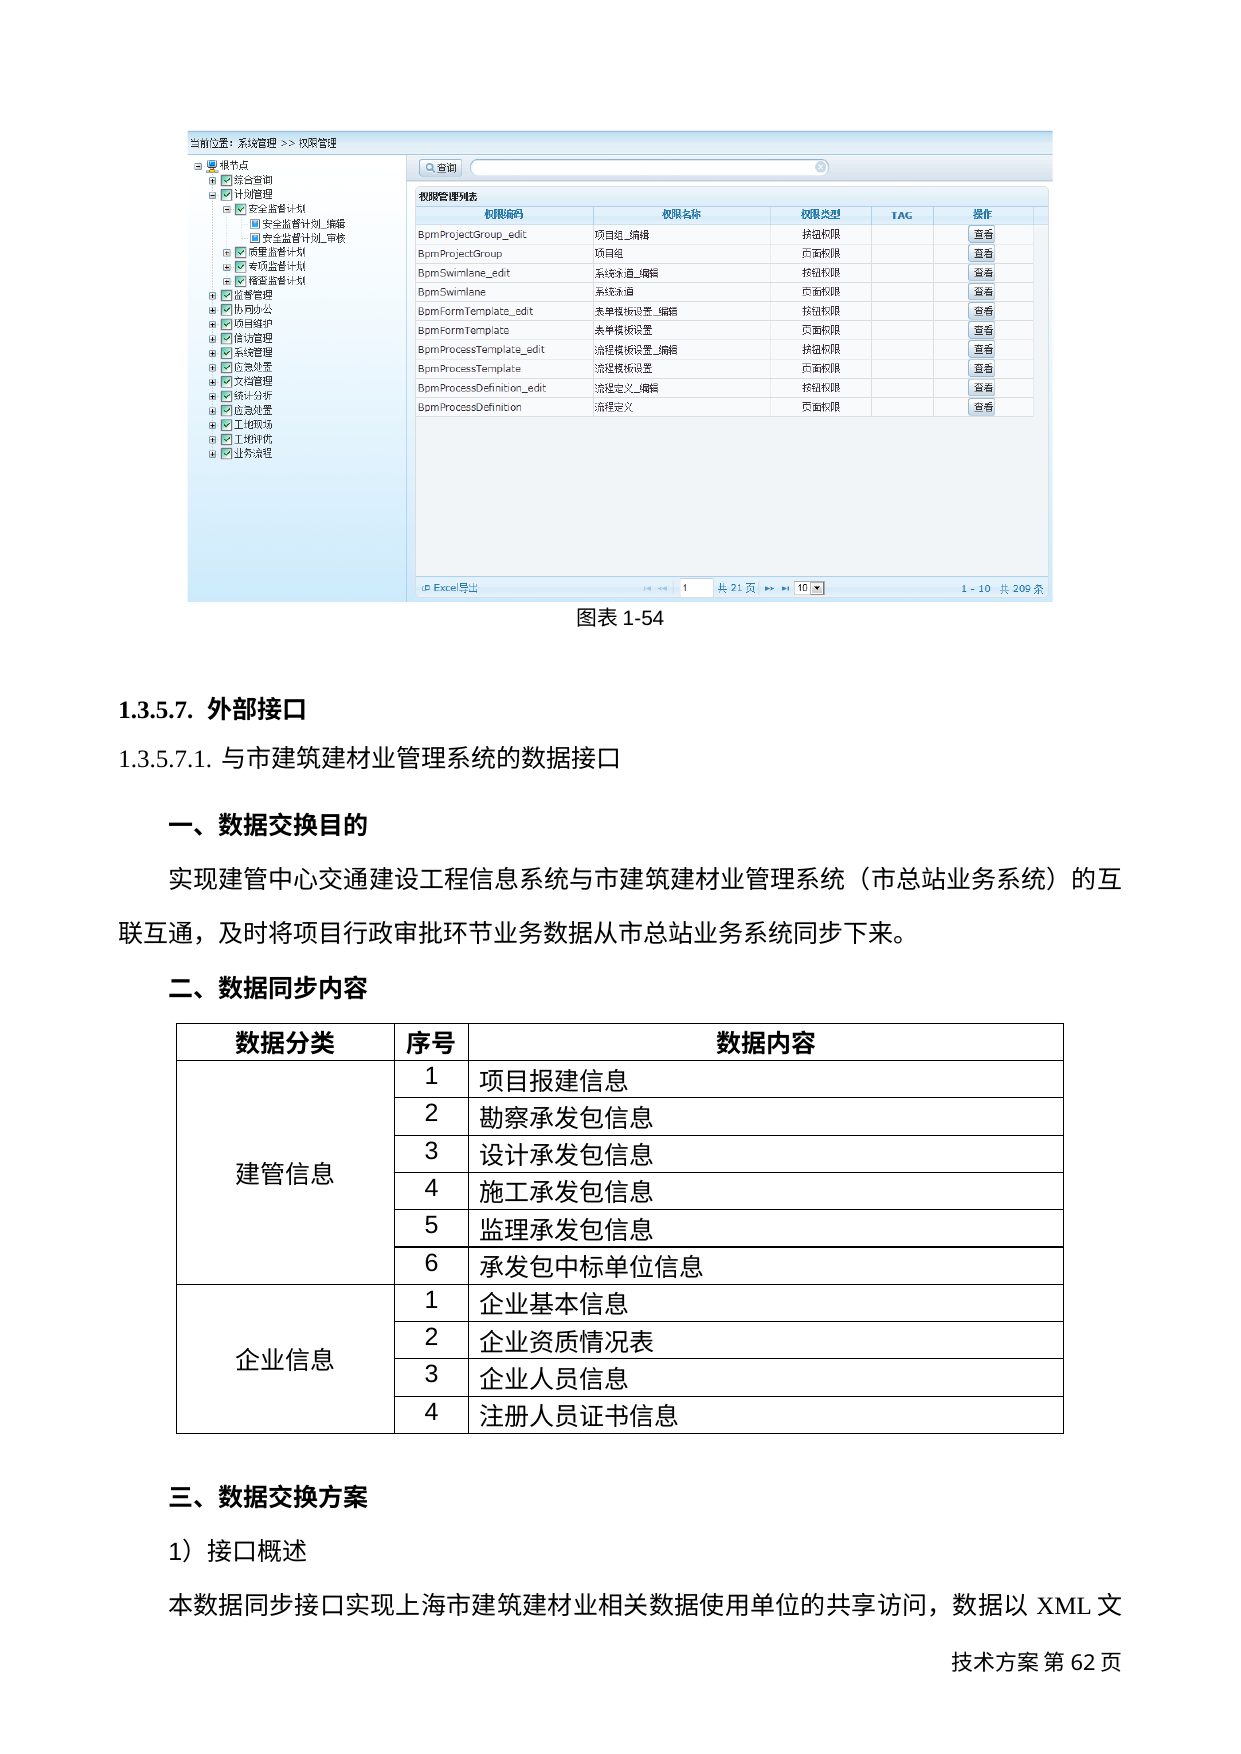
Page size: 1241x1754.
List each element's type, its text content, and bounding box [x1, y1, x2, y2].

table_cell 注册人员证书信息 [469, 1397, 1063, 1433]
table_cell 4 [395, 1173, 468, 1209]
text 1）接口概述 [118, 1531, 1122, 1568]
table_header 数据分类 [177, 1024, 394, 1060]
table_cell 2 [395, 1098, 468, 1134]
table_cell 5 [395, 1210, 468, 1246]
table_cell 企业信息 [177, 1285, 394, 1433]
table_cell 项目报建信息 [469, 1061, 1063, 1097]
table_header 数据内容 [469, 1024, 1063, 1060]
table_cell 企业人员信息 [469, 1359, 1063, 1396]
table_cell 承发包中标单位信息 [469, 1248, 1063, 1284]
table_cell 企业基本信息 [469, 1285, 1063, 1321]
text 一、数据交换目的 [118, 805, 1122, 841]
picture [187, 130, 1053, 602]
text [118, 1586, 1122, 1622]
table_header 序号 [395, 1024, 468, 1060]
table_cell 1 [395, 1285, 468, 1321]
text 实现建管中心交通建设工程信息系统与市建筑建材业管理系统（市总站业务系统）的互联互通，及时将项目行政审批环节业务数据从市总站业务系统同步下来。 [118, 859, 1122, 950]
table_cell 3 [395, 1359, 468, 1396]
table_cell 建管信息 [177, 1061, 394, 1284]
table_cell 6 [395, 1248, 468, 1284]
text 三、数据交换方案 [118, 1477, 1122, 1513]
table_cell 施工承发包信息 [469, 1173, 1063, 1209]
subtitle 与市建筑建材业管理系统的数据接口 [118, 738, 1122, 774]
table_cell 3 [395, 1136, 468, 1172]
table_cell 1 [395, 1061, 468, 1097]
table_cell 2 [395, 1322, 468, 1358]
table_cell 设计承发包信息 [469, 1136, 1063, 1172]
text 二、数据同步内容 [118, 968, 1122, 1004]
table_cell 企业资质情况表 [469, 1322, 1063, 1358]
table_cell 4 [395, 1397, 468, 1433]
table_cell 勘察承发包信息 [469, 1098, 1063, 1134]
subtitle 外部接口 [118, 689, 1122, 726]
table_cell 监理承发包信息 [469, 1210, 1063, 1246]
text 图表 1-54 [118, 601, 1122, 631]
